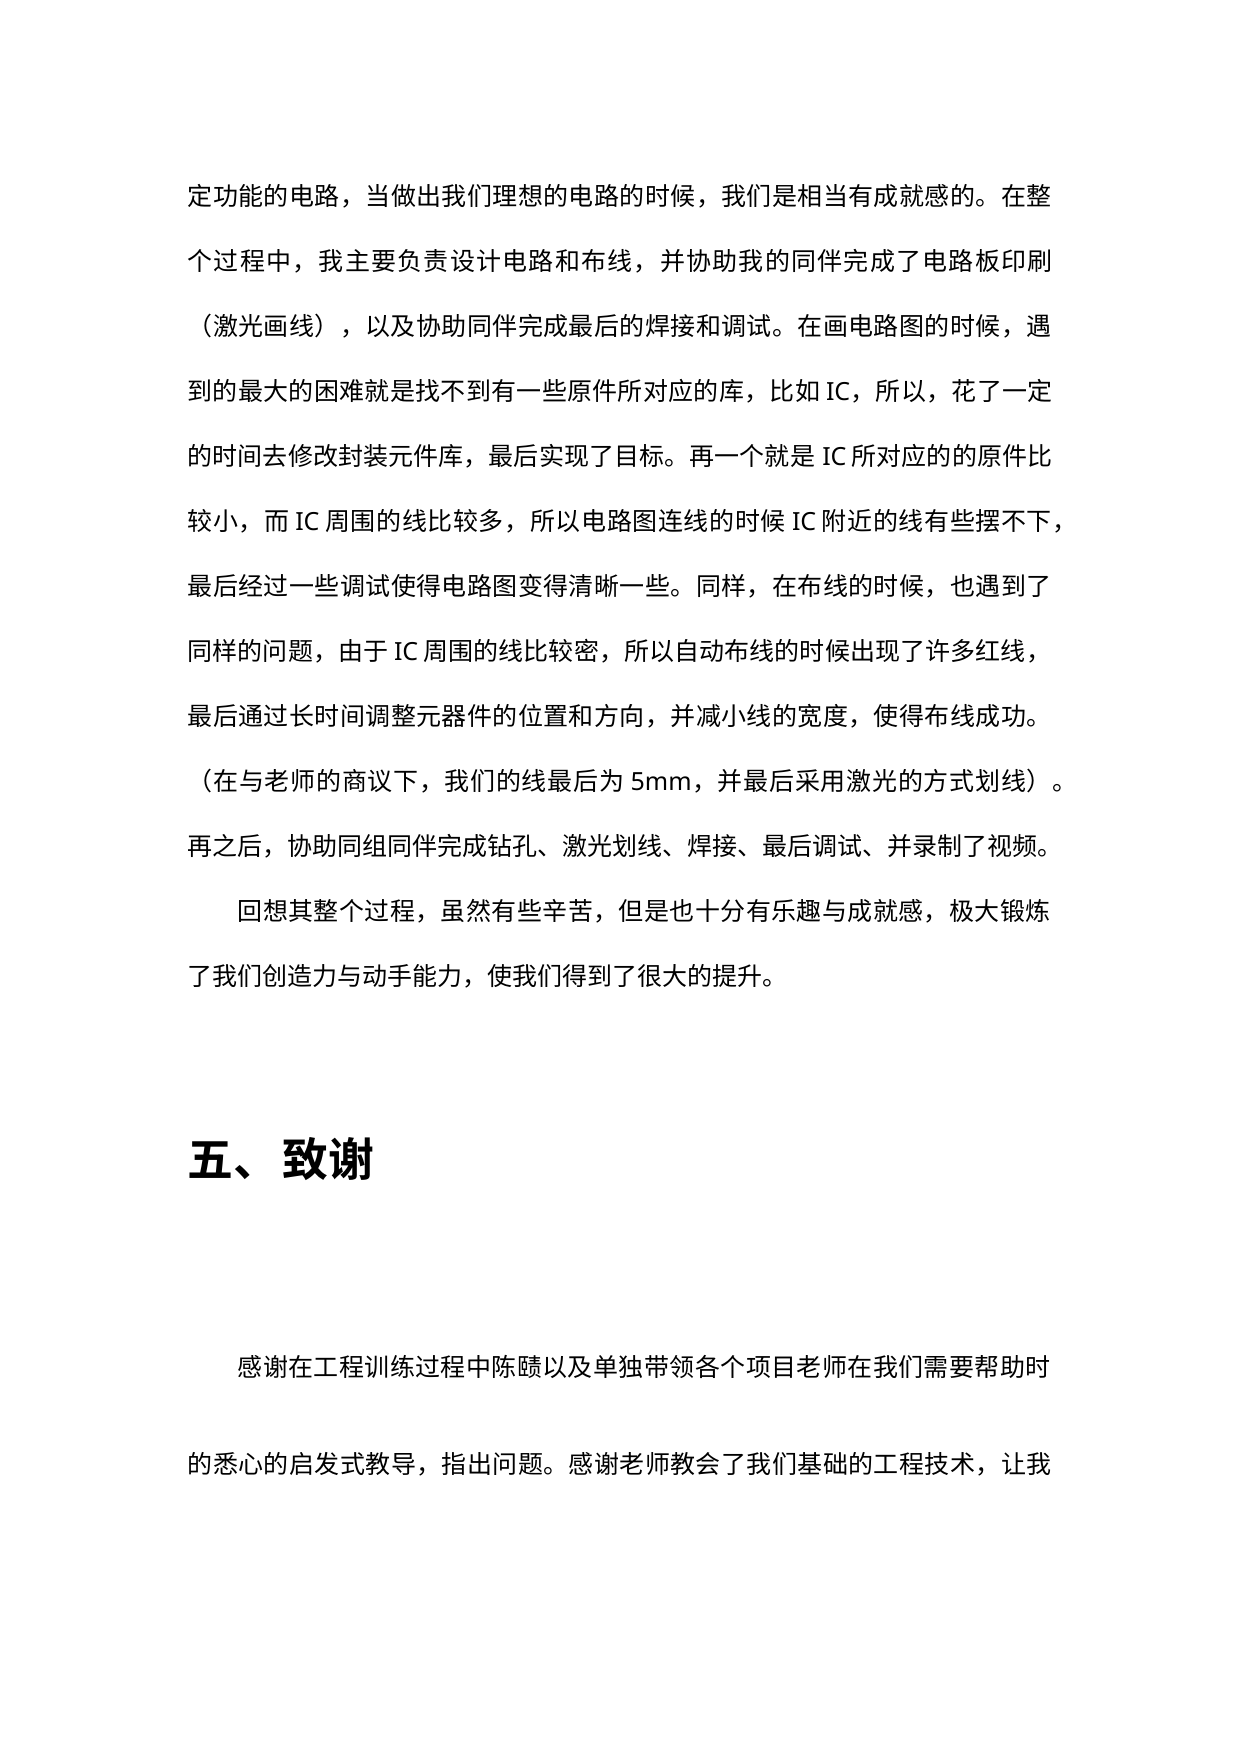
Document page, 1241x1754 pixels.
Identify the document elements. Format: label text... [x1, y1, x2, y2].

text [187, 162, 1053, 877]
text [187, 1333, 1053, 1495]
subtitle 致谢 [187, 1107, 1053, 1205]
text 回想其整个过程，虽然有些辛苦，但是也十分有乐趣与成就感，极大锻炼了我们创造力与动手能力，使我们得到了很大的提升。 [187, 877, 1053, 1007]
